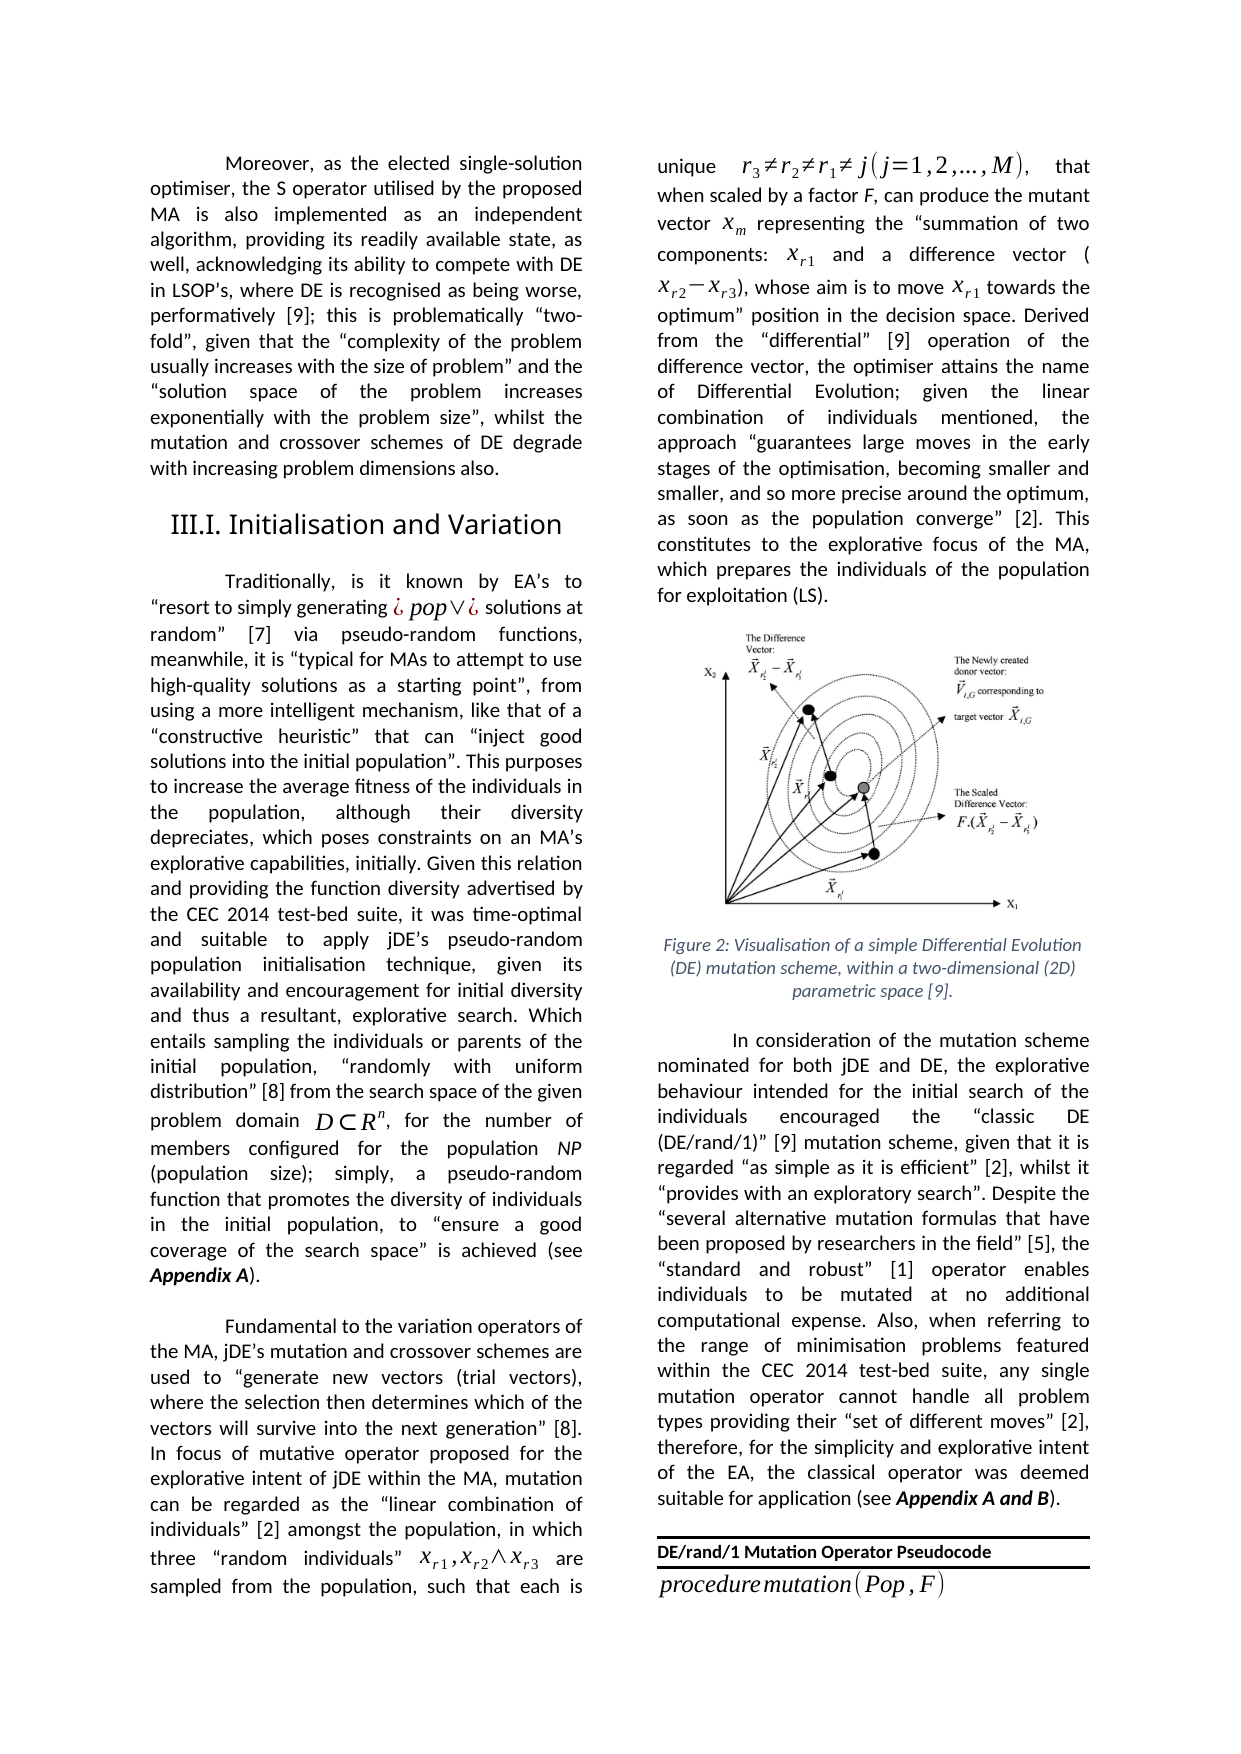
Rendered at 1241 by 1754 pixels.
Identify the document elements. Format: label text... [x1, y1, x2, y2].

text Traditionally, is it known by EA’s to “resort to simply generating solutions at random” [7] via pseudo-random functions, meanwhile, it is “typical for MAs to attempt to use high-quality solutions as a starting point”, from using a more intelligent mechanism, like that of a “constructive heuristic” that can “inject good solutions into the initial population”. This purposes to increase the average fitness of the individuals in the population, although their diversity depreciates, which poses constraints on an MA’s explorative capabilities, initially. Given this relation and providing the function diversity advertised by the CEC 2014 test-bed suite, it was time-optimal and suitable to apply jDE’s pseudo-random population initialisation technique, given its availability and encouragement for initial diversity and thus a resultant, explorative search. Which entails sampling the individuals or parents of the initial population, “randomly with uniform distribution” [8] from the search space of the given problem domain , for the number of members configured for the population NP (population size); simply, a pseudo-random function that promotes the diversity of individuals in the initial population, to “ensure a good coverage of the search space” is achieved (see Appendix A). [150, 568, 583, 1288]
text Fundamental to the variation operators of the MA, jDE’s mutation and crossover schemes are used to “generate new vectors (trial vectors), where the selection then determines which of the vectors will survive into the next generation” [8]. In focus of mutative operator proposed for the explorative intent of jDE within the MA, mutation can be regarded as the “linear combination of individuals” [2] amongst the population, in which three “random individuals” are sampled from the population, such that each is unique , that when scaled by a factor F, can produce the mutant vector representing the “summation of two components: and a difference vector (), whose aim is to move towards the optimum” position in the decision space. Derived from the “differential” [9] operation of the difference vector, the optimiser attains the name of Differential Evolution; given the linear combination of individuals mentioned, the approach “guarantees large moves in the early stages of the optimisation, becoming smaller and smaller, and so more precise around the optimum, as soon as the population converge” [2]. This constitutes to the explorative focus of the MA, which prepares the individuals of the population for exploitation (LS). [150, 1313, 583, 1599]
text Fundamental to the variation operators of the MA, jDE’s mutation and crossover schemes are used to “generate new vectors (trial vectors), where the selection then determines which of the vectors will survive into the next generation” [8]. In focus of mutative operator proposed for the explorative intent of jDE within the MA, mutation can be regarded as the “linear combination of individuals” [2] amongst the population, in which three “random individuals” are sampled from the population, such that each is unique , that when scaled by a factor F, can produce the mutant vector representing the “summation of two components: and a difference vector (), whose aim is to move towards the optimum” position in the decision space. Derived from the “differential” [9] operation of the difference vector, the optimiser attains the name of Differential Evolution; given the linear combination of individuals mentioned, the approach “guarantees large moves in the early stages of the optimisation, becoming smaller and smaller, and so more precise around the optimum, as soon as the population converge” [2]. This constitutes to the explorative focus of the MA, which prepares the individuals of the population for exploitation (LS). [657, 150, 1090, 607]
text In consideration of the mutation scheme nominated for both jDE and DE, the explorative behaviour intended for the initial search of the individuals encouraged the “classic DE (DE/rand/1)” [9] mutation scheme, given that it is regarded “as simple as it is efficient” [2], whilst it “provides with an exploratory search”. Despite the “several alternative mutation formulas that have been proposed by researchers in the field” [5], the “standard and robust” [1] operator enables individuals to be mutated at no additional computational expense. Also, when referring to the range of minimisation problems featured within the CEC 2014 test-bed suite, any single mutation operator cannot handle all problem types providing their “set of different moves” [2], therefore, for the simplicity and explorative intent of the EA, the classical operator was deemed suitable for application (see Appendix A and B). [657, 1027, 1090, 1510]
text Moreover, as the elected single-solution optimiser, the S operator utilised by the proposed MA is also implemented as an independent algorithm, providing its readily available state, as well, acknowledging its ability to compete with DE in LSOP’s, where DE is recognised as being worse, performatively [9]; this is problematically “two-fold”, given that the “complexity of the problem usually increases with the size of problem” and the “solution space of the problem increases exponentially with the problem size”, whilst the mutation and crossover schemes of DE degrade with increasing problem dimensions also. [150, 150, 583, 480]
picture [700, 632, 1048, 911]
subtitle III.I. Initialisation and Variation [150, 506, 583, 543]
text DE/rand/1 Mutation Operator Pseudocode [657, 1539, 1090, 1566]
